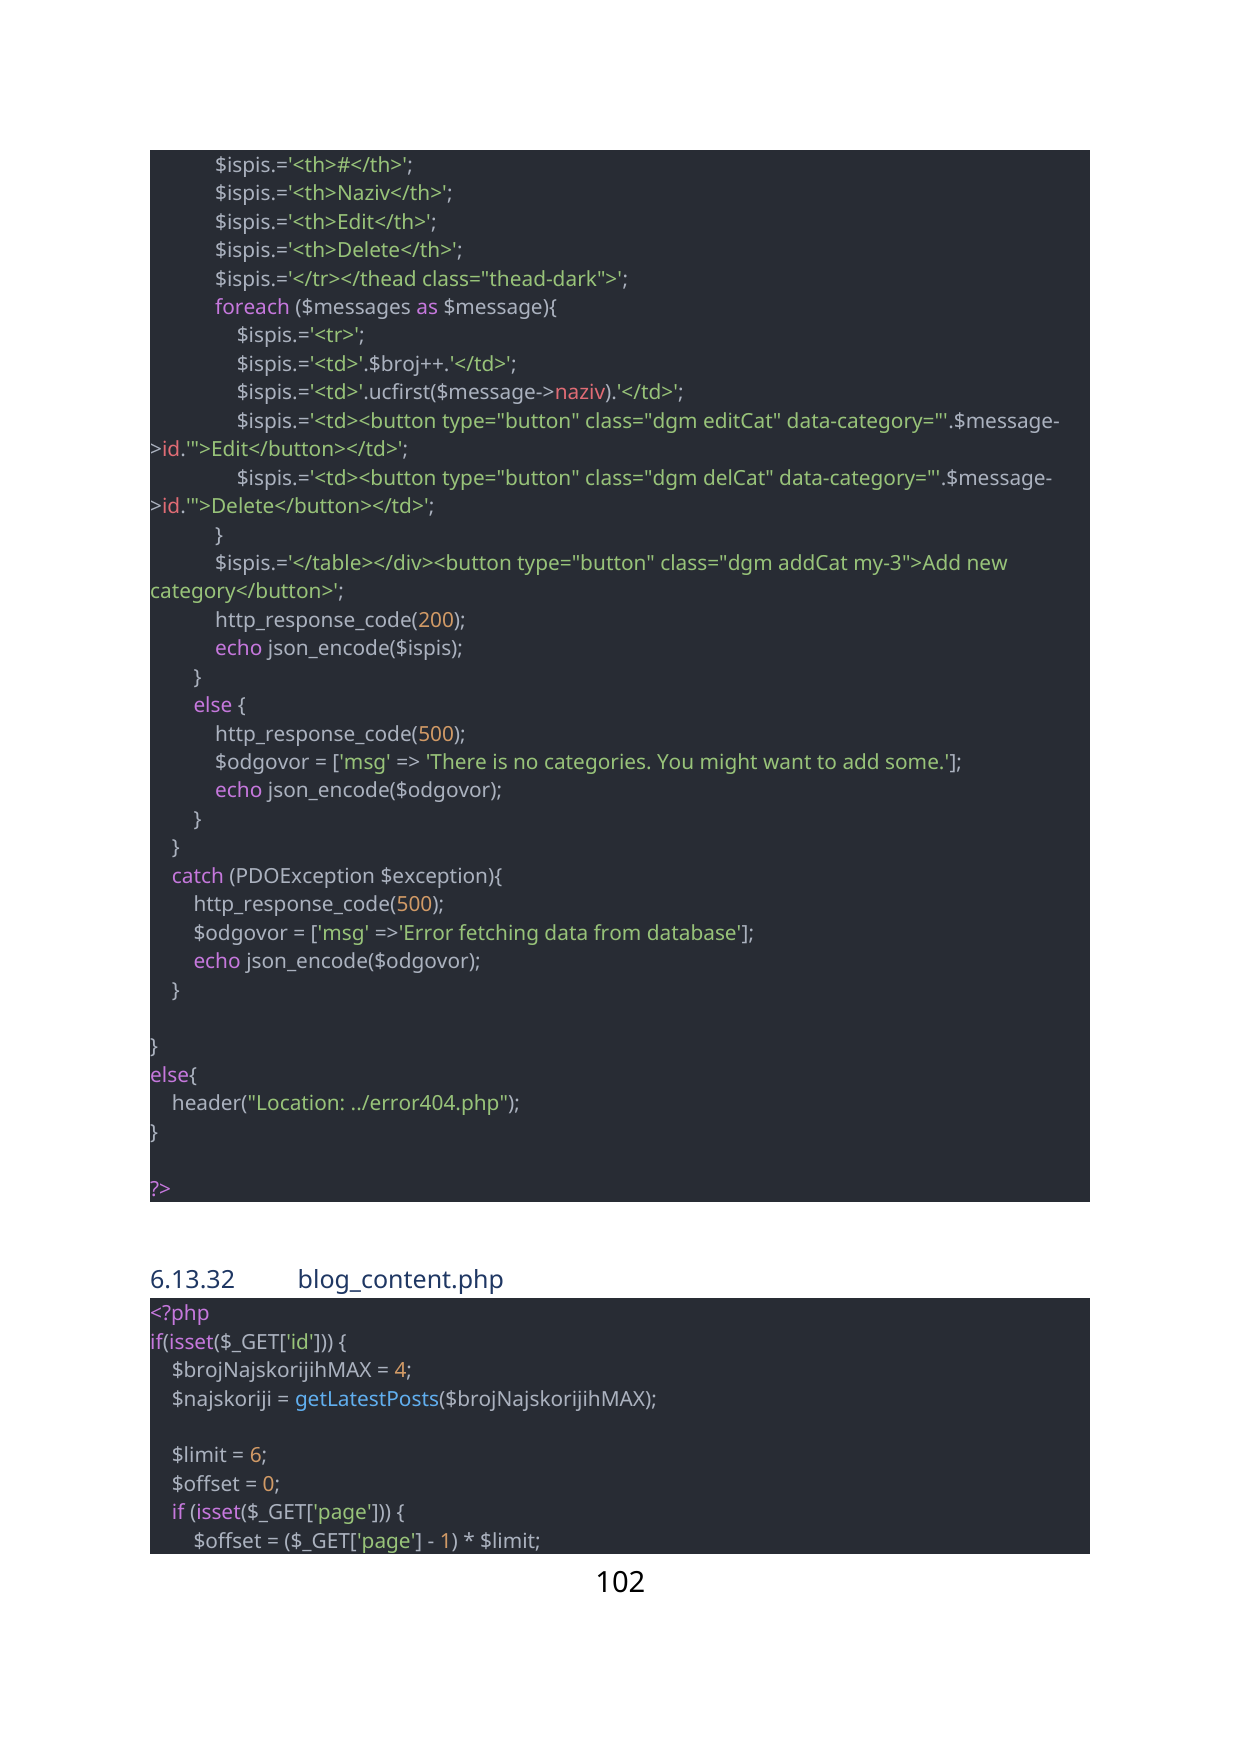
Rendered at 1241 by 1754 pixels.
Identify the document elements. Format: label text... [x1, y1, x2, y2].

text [150, 1298, 1090, 1554]
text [150, 150, 1090, 1202]
subtitle blog_content.php [150, 1262, 1090, 1296]
